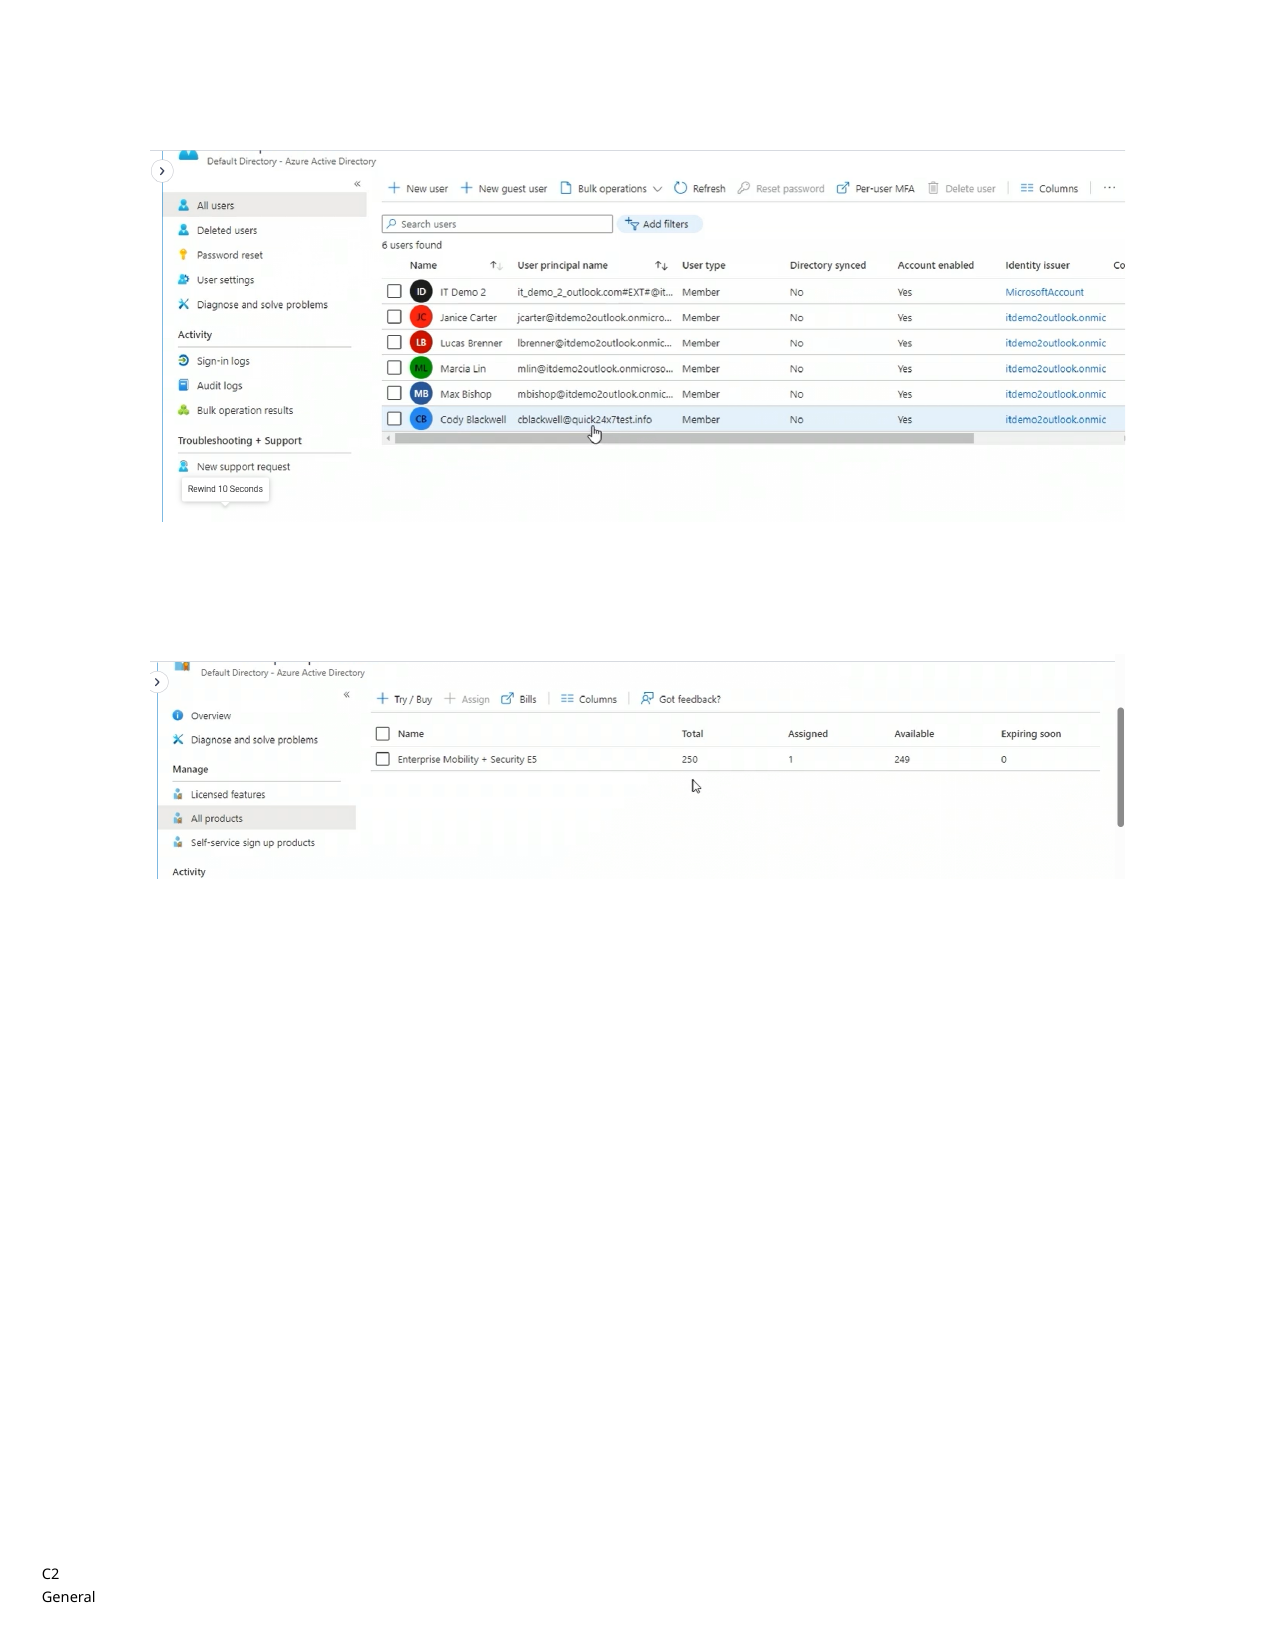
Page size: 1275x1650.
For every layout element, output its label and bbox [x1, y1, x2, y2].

picture [150, 150, 1125, 522]
picture [150, 654, 1125, 879]
